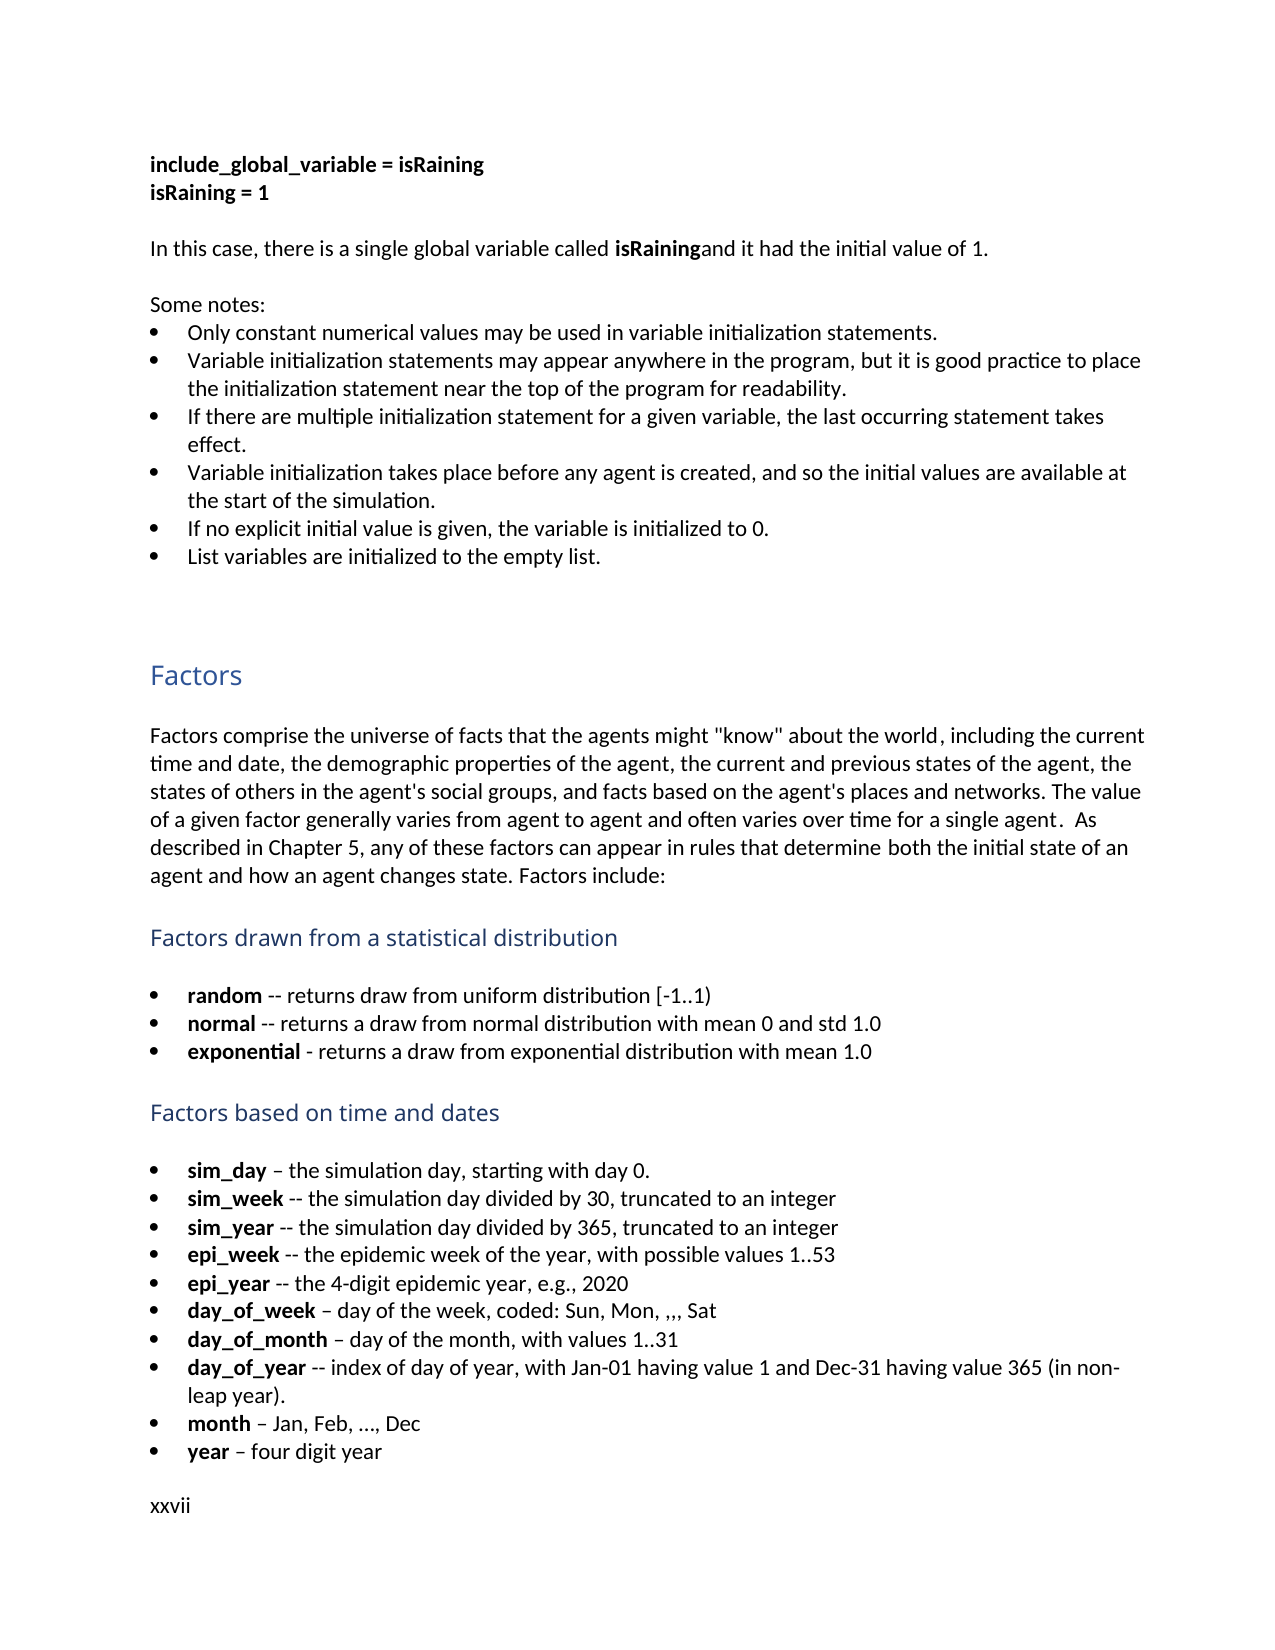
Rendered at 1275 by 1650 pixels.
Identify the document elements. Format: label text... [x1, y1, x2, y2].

list normal -- returns a draw from normal distribution with mean 0 and std 1.0 [150, 1009, 1155, 1037]
list Variable initialization takes place before any agent is created, and so the initial values are available at the start of the simulation. [150, 458, 1155, 514]
text Some notes: [150, 290, 1155, 318]
list month – Jan, Feb, …, Dec [150, 1409, 1155, 1437]
text In this case, there is a single global variable called isRainingand it had the initial value of 1. [150, 234, 1155, 262]
list exponential - returns a draw from exponential distribution with mean 1.0 [150, 1037, 1155, 1065]
list epi_week -- the epidemic week of the year, with possible values 1..53 [150, 1241, 1155, 1269]
list day_of_week – day of the week, coded: Sun, Mon, ,,, Sat [150, 1297, 1155, 1325]
subtitle Factors drawn from a statistical distribution [150, 922, 1155, 953]
list day_of_year -- index of day of year, with Jan-01 having value 1 and Dec-31 having value 365 (in non-leap year). [150, 1353, 1155, 1409]
list List variables are initialized to the empty list. [150, 542, 1155, 570]
list random -- returns draw from uniform distribution [-1..1) [150, 981, 1155, 1009]
list sim_week -- the simulation day divided by 30, truncated to an integer [150, 1184, 1155, 1213]
list If no explicit initial value is given, the variable is initialized to 0. [150, 514, 1155, 542]
list day_of_month – day of the month, with values 1..31 [150, 1325, 1155, 1353]
text isRaining = 1 [150, 178, 1155, 206]
list Variable initialization statements may appear anywhere in the program, but it is good practice to place the initialization statement near the top of the program for readability. [150, 346, 1155, 402]
text include_global_variable = isRaining [150, 150, 1155, 178]
list sim_day – the simulation day, starting with day 0. [150, 1157, 1155, 1184]
list epi_year -- the 4-digit epidemic year, e.g., 2020 [150, 1269, 1155, 1297]
subtitle Factors based on time and dates [150, 1097, 1155, 1128]
text Factors comprise the universe of facts that the agents might "know" about the world, including the current time and date, the demographic properties of the agent, the current and previous states of the agent, the states of others in the agent's social groups, and facts based on the agent's places and networks. The value of a given factor generally varies from agent to agent and often varies over time for a single agent. As described in Chapter 5, any of these factors can appear in rules that determine both the initial state of an agent and how an agent changes state. Factors include: [150, 721, 1155, 889]
list sim_year -- the simulation day divided by 365, truncated to an integer [150, 1213, 1155, 1241]
list year – four digit year [150, 1437, 1155, 1465]
subtitle Factors [150, 657, 1155, 693]
list If there are multiple initialization statement for a given variable, the last occurring statement takes effect. [150, 402, 1155, 458]
list Only constant numerical values may be used in variable initialization statements. [150, 318, 1155, 346]
